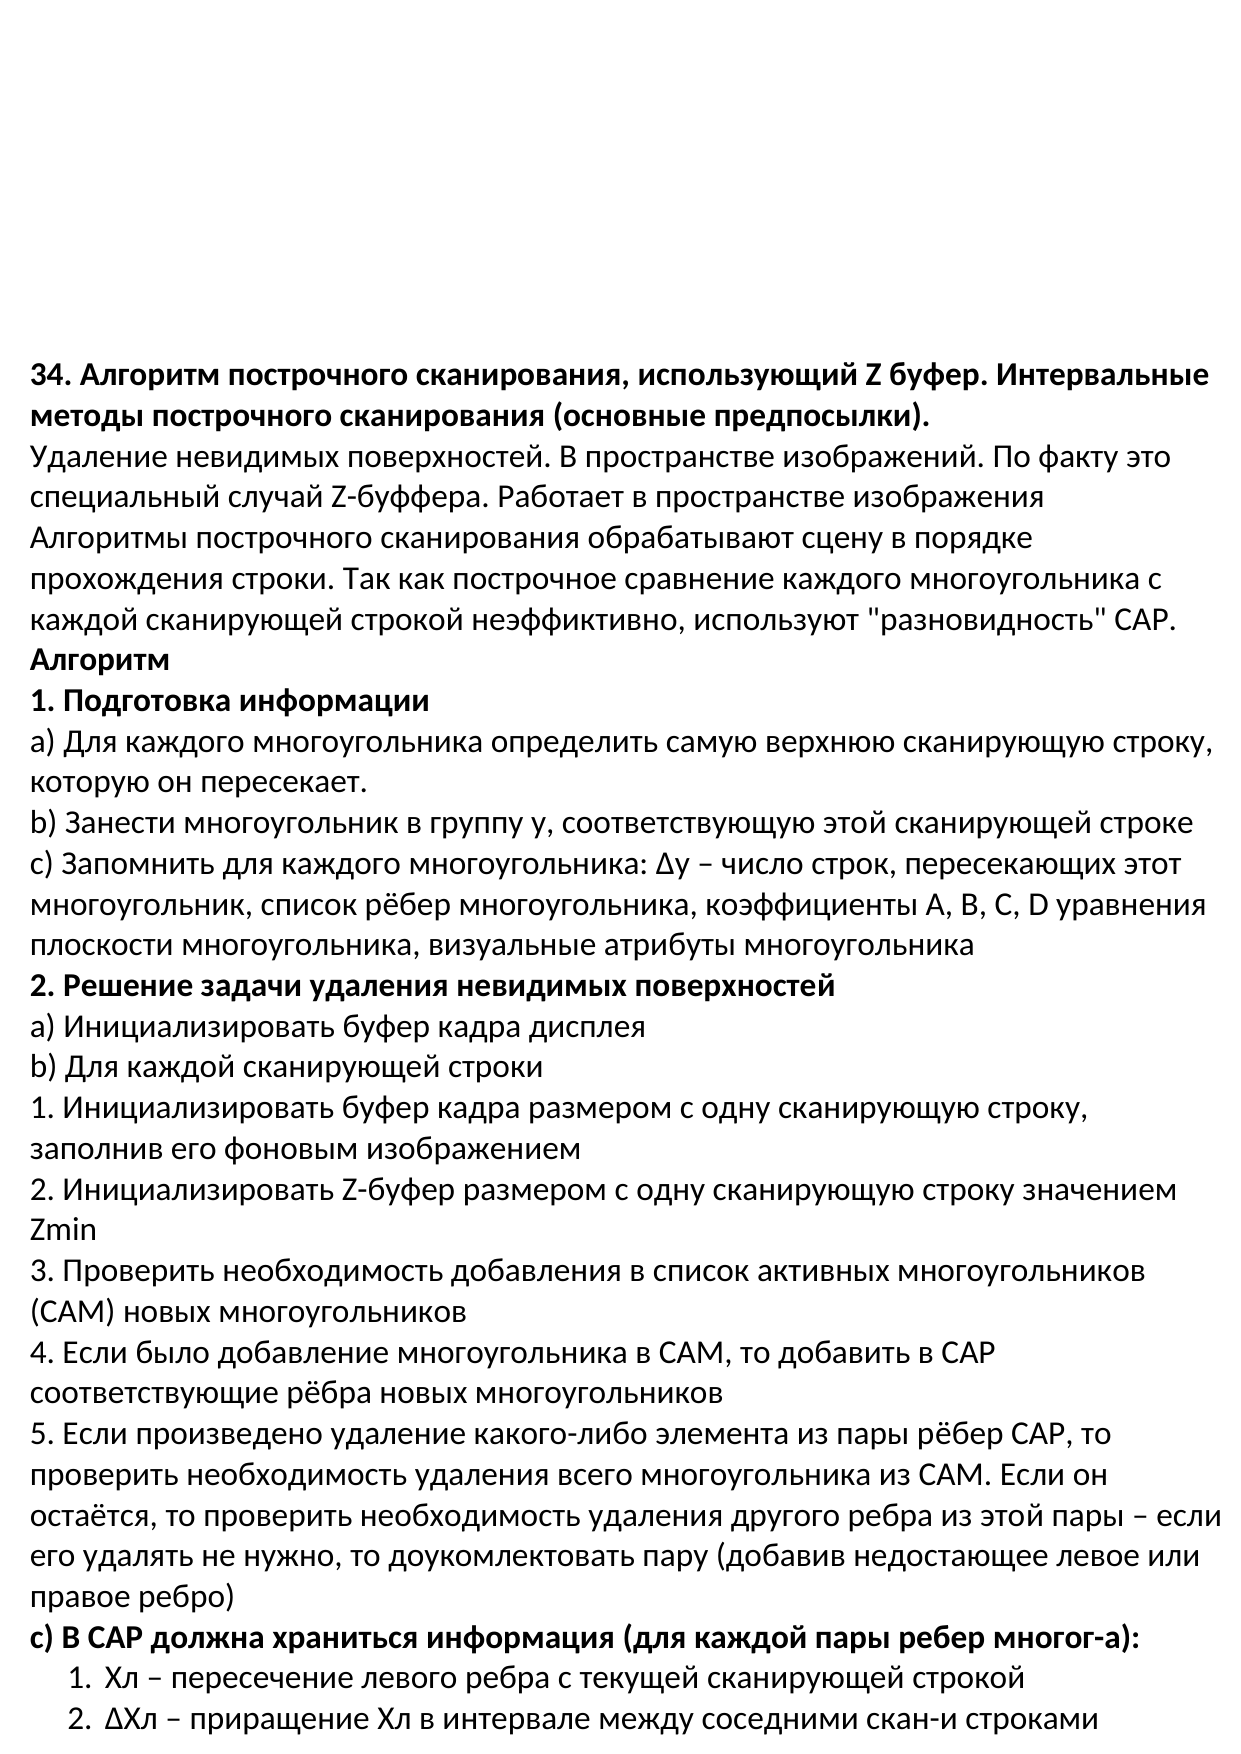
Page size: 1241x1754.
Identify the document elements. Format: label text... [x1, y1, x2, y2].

text c) В САР должна храниться информация (для каждой пары ребер многог-а): [29, 1616, 1226, 1656]
list Xл – пересечение левого ребра с текущей сканирующей строкой [67, 1656, 1226, 1697]
text a) Инициализировать буфер кадра дисплея b) Для каждой сканирующей строки 1. Инициализировать буфер кадра размером с одну сканирующую строку, заполнив его фоновым изображением 2. Инициализировать Z-буфер размером с одну сканирующую строку значением Zmin 3. Проверить необходимость добавления в список активных многоугольников (САМ) новых многоугольников 4. Если было добавление многоугольника в САМ, то добавить в САР соответствующие рёбра новых многоугольников 5. Если произведено удаление какого-либо элемента из пары рёбер САР, то проверить необходимость удаления всего многоугольника из САМ. Если он остаётся, то проверить необходимость удаления другого ребра из этой пары – если его удалять не нужно, то доукомлектовать пару (добавив недостающее левое или правое ребро) [29, 1005, 1226, 1616]
text 1. Подготовка информации [29, 679, 1226, 720]
text a) Для каждого многоугольника определить самую верхнюю сканирующую строку, которую он пересекает. b) Занести многоугольник в группу y, соответствующую этой сканирующей строке c) Запомнить для каждого многоугольника: Δy – число строк, пересекающих этот многоугольник, список рёбер многоугольника, коэффициенты A, B, C, D уравнения плоскости многоугольника, визуальные атрибуты многоугольника [29, 720, 1226, 964]
text Алгоритмы построчного сканирования обрабатывают сцену в порядке прохождения строки. Так как построчное сравнение каждого многоугольника с каждой сканирующей строкой неэффиктивно, используют "разновидность" САР. [29, 516, 1226, 638]
text 2. Решение задачи удаления невидимых поверхностей [29, 964, 1226, 1005]
text Алгоритм [29, 638, 1226, 679]
text Удаление невидимых поверхностей. В пространстве изображений. По факту это специальный случай Z-буффера. Работает в пространстве изображения [29, 434, 1226, 516]
list ΔXл – приращение Xл в интервале между соседними скан-и строками [67, 1697, 1226, 1738]
subtitle 34. Алгоритм построчного сканирования, использующий Z буфер. Интервальные методы построчного сканирования (основные предпосылки). [29, 353, 1226, 434]
